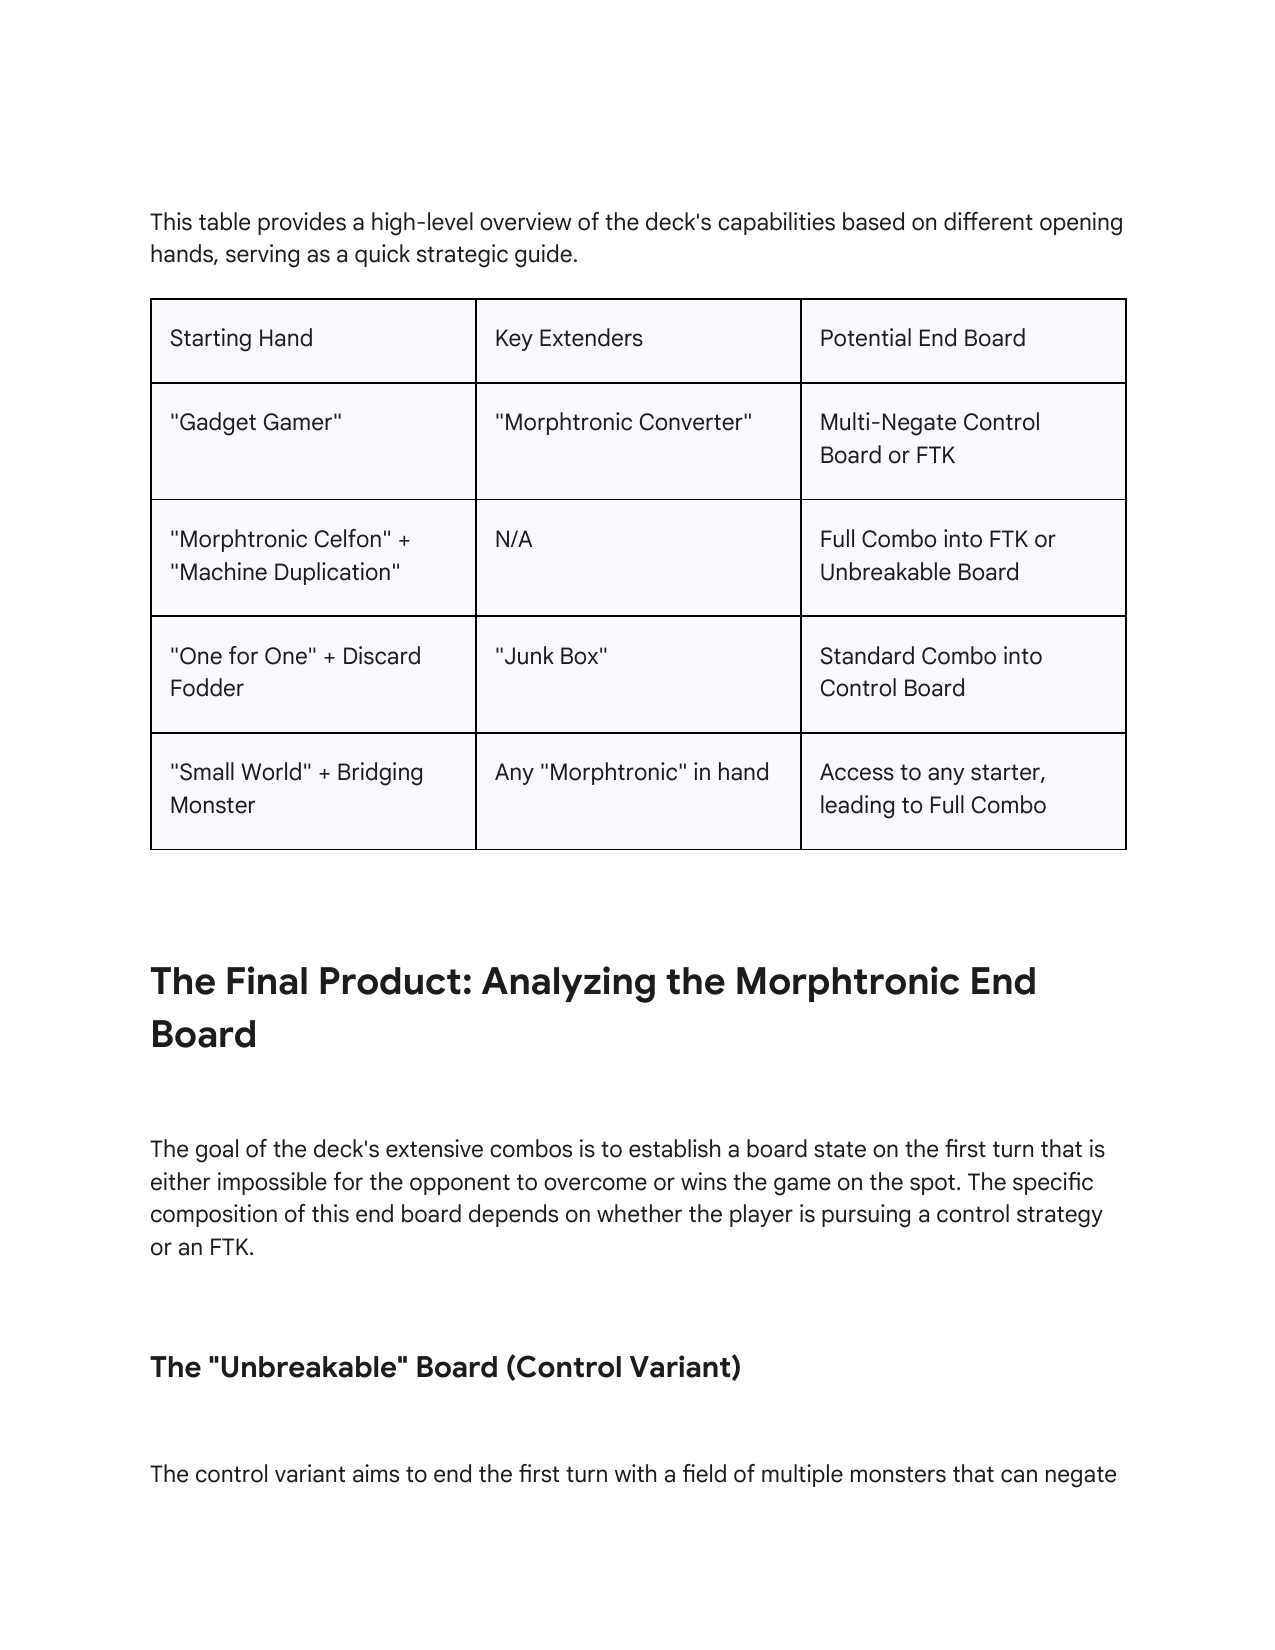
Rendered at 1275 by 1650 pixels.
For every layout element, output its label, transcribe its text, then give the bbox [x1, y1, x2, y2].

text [150, 1461, 1125, 1489]
table_cell Access to any starter, leading to Full Combo [802, 734, 1125, 849]
text The goal of the deck's extensive combos is to establish a board state on the first turn that is either impossible for the opponent to overcome or wins the game on the spot. The specific composition of this end board depends on whether the player is pursuing a control strategy or an FTK. [150, 1135, 1125, 1262]
subtitle The "Unbreakable" Board (Control Variant) [150, 1349, 1125, 1385]
table_cell "Small World" + Bridging Monster [152, 734, 475, 849]
table_cell "Junk Box" [477, 617, 800, 732]
table_header Key Extenders [477, 300, 800, 382]
table_cell "Morphtronic Celfon" + "Machine Duplication" [152, 500, 475, 615]
table_cell "Gadget Gamer" [152, 384, 475, 499]
table_header Potential End Board [802, 300, 1125, 382]
table_cell "Morphtronic Converter" [477, 384, 800, 499]
table_cell Standard Combo into Control Board [802, 617, 1125, 732]
table_header Starting Hand [152, 300, 475, 382]
table_cell Full Combo into FTK or Unbreakable Board [802, 500, 1125, 615]
subtitle The Final Product: Analyzing the Morphtronic End Board [150, 958, 1125, 1058]
table_cell Multi-Negate Control Board or FTK [802, 384, 1125, 499]
table_cell N/A [477, 500, 800, 615]
text This table provides a high-level overview of the deck's capabilities based on different opening hands, serving as a quick strategic guide. [150, 208, 1125, 269]
table_cell "One for One" + Discard Fodder [152, 617, 475, 732]
table_cell Any "Morphtronic" in hand [477, 734, 800, 849]
